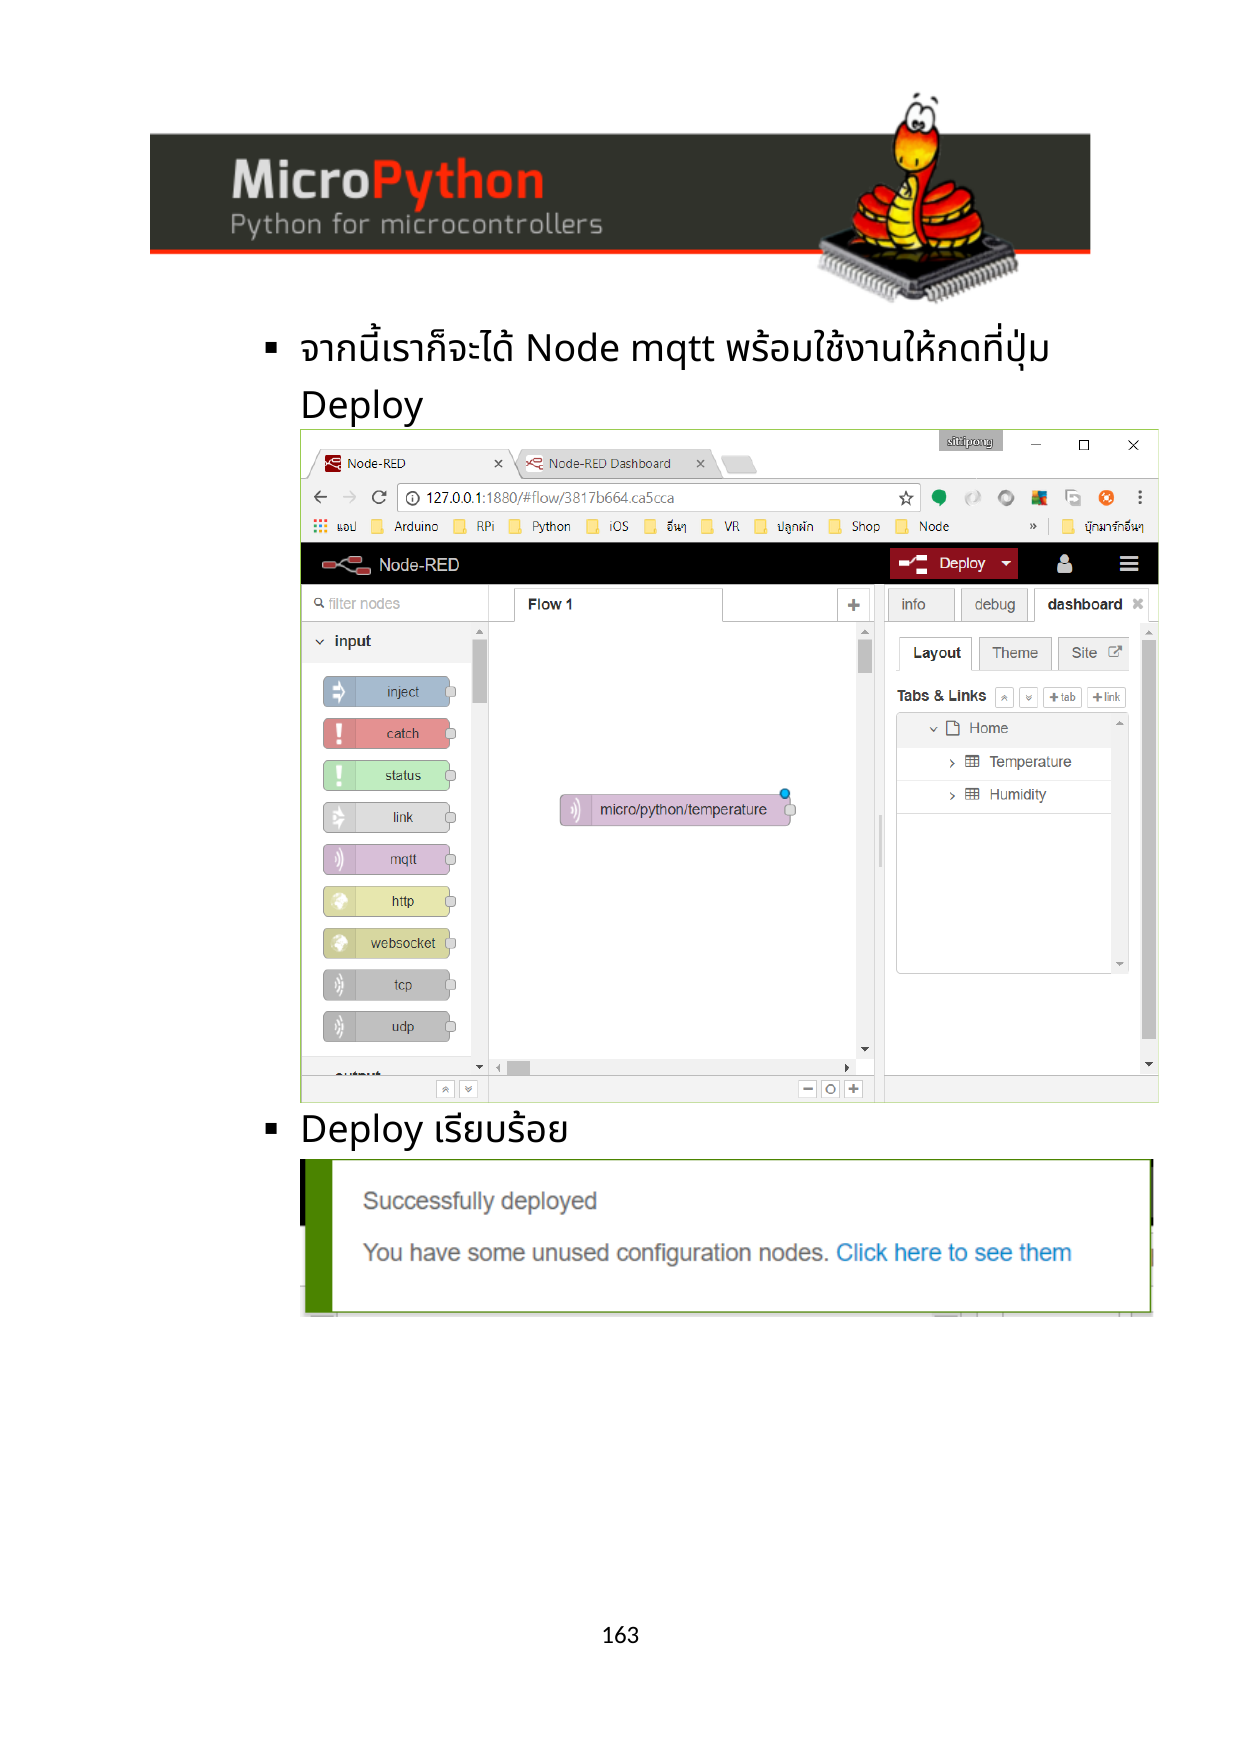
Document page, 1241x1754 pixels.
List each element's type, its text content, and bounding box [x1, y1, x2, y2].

list จากนี้เราก็จะได้ Node mqtt พร้อมใช้งานให้กดที่ปุ่ม Deploy [262, 322, 1090, 429]
picture [300, 1159, 1154, 1317]
picture [150, 73, 1091, 322]
list Deploy เรียบร้อย [262, 1103, 1090, 1160]
picture [300, 429, 1159, 1103]
